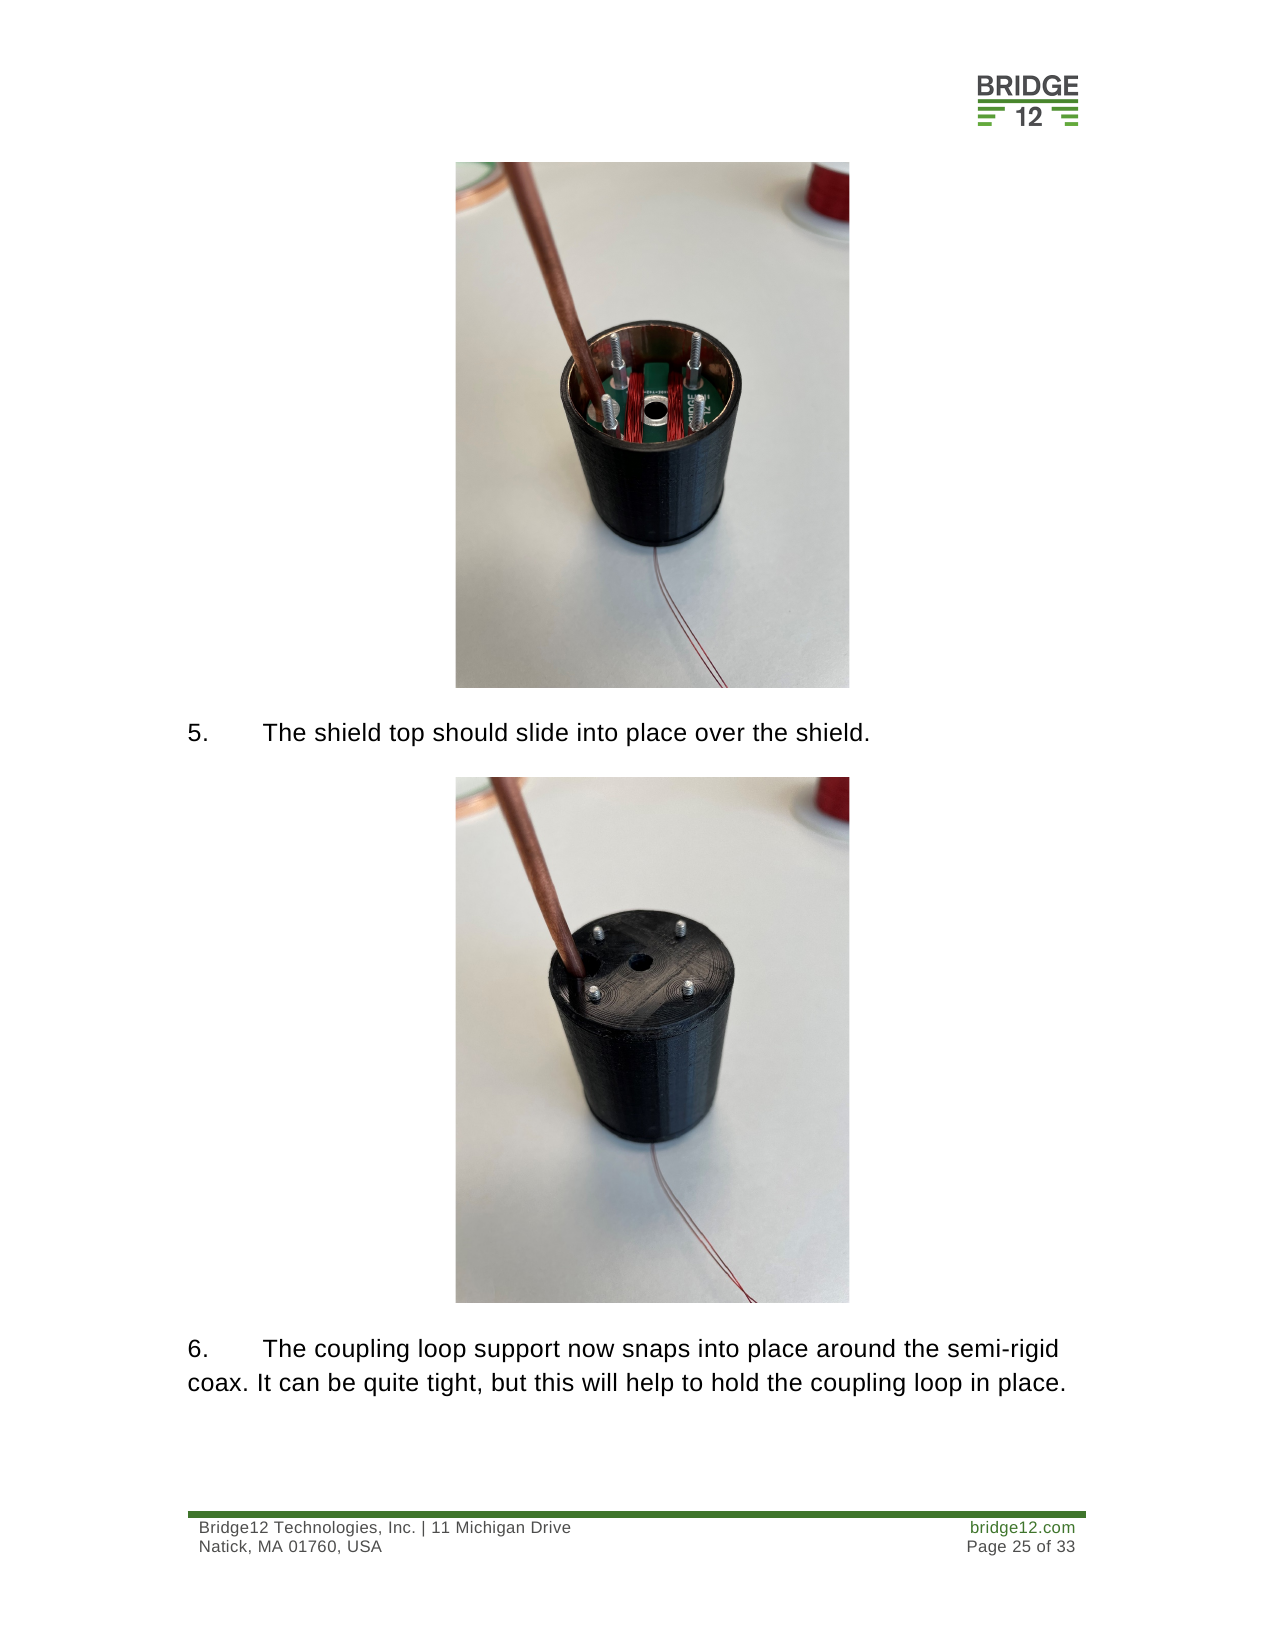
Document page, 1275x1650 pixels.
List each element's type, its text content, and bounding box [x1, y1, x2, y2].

list The coupling loop support now snaps into place around the semi-rigid coax. It can be quite tight, but this will help to hold the coupling loop in place. [187, 1334, 1087, 1397]
picture [455, 777, 850, 1303]
picture [455, 162, 850, 688]
picture [977, 75, 1079, 126]
list The shield top should slide into place over the shield. [187, 718, 1087, 747]
